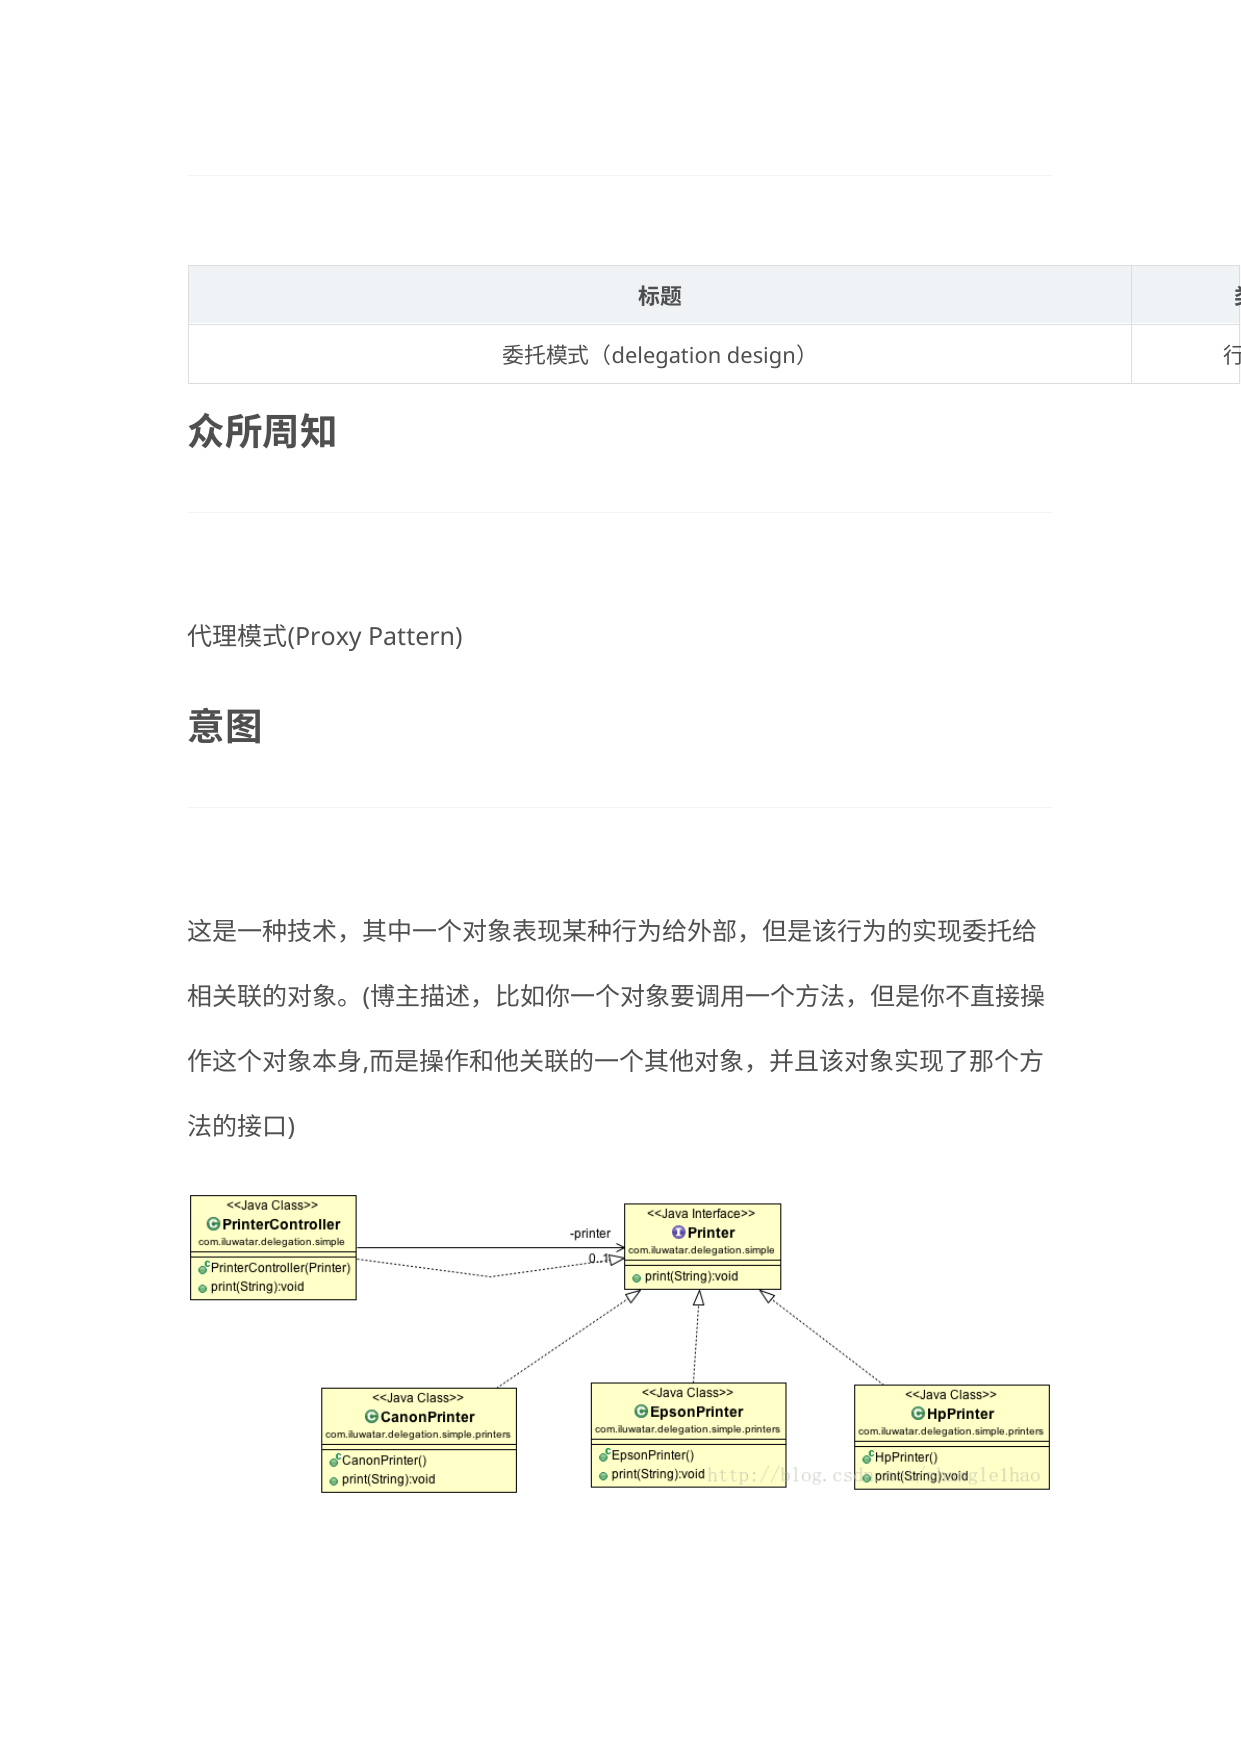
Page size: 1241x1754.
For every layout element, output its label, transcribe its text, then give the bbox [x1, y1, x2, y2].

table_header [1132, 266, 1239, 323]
text 代理模式(Proxy Pattern) [187, 602, 1053, 667]
text 众所周知 [187, 397, 1053, 462]
text 这是一种技术，其中一个对象表现某种行为给外部，但是该行为的实现委托给相关联的对象。(博主描述，比如你一个对象要调用一个方法，但是你不直接操作这个对象本身,而是操作和他关联的一个其他对象，并且该对象实现了那个方法的接口) [187, 897, 1053, 1157]
picture [187, 1192, 1053, 1496]
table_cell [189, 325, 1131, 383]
text 意图 [187, 692, 1053, 757]
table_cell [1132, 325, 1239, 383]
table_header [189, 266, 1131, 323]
